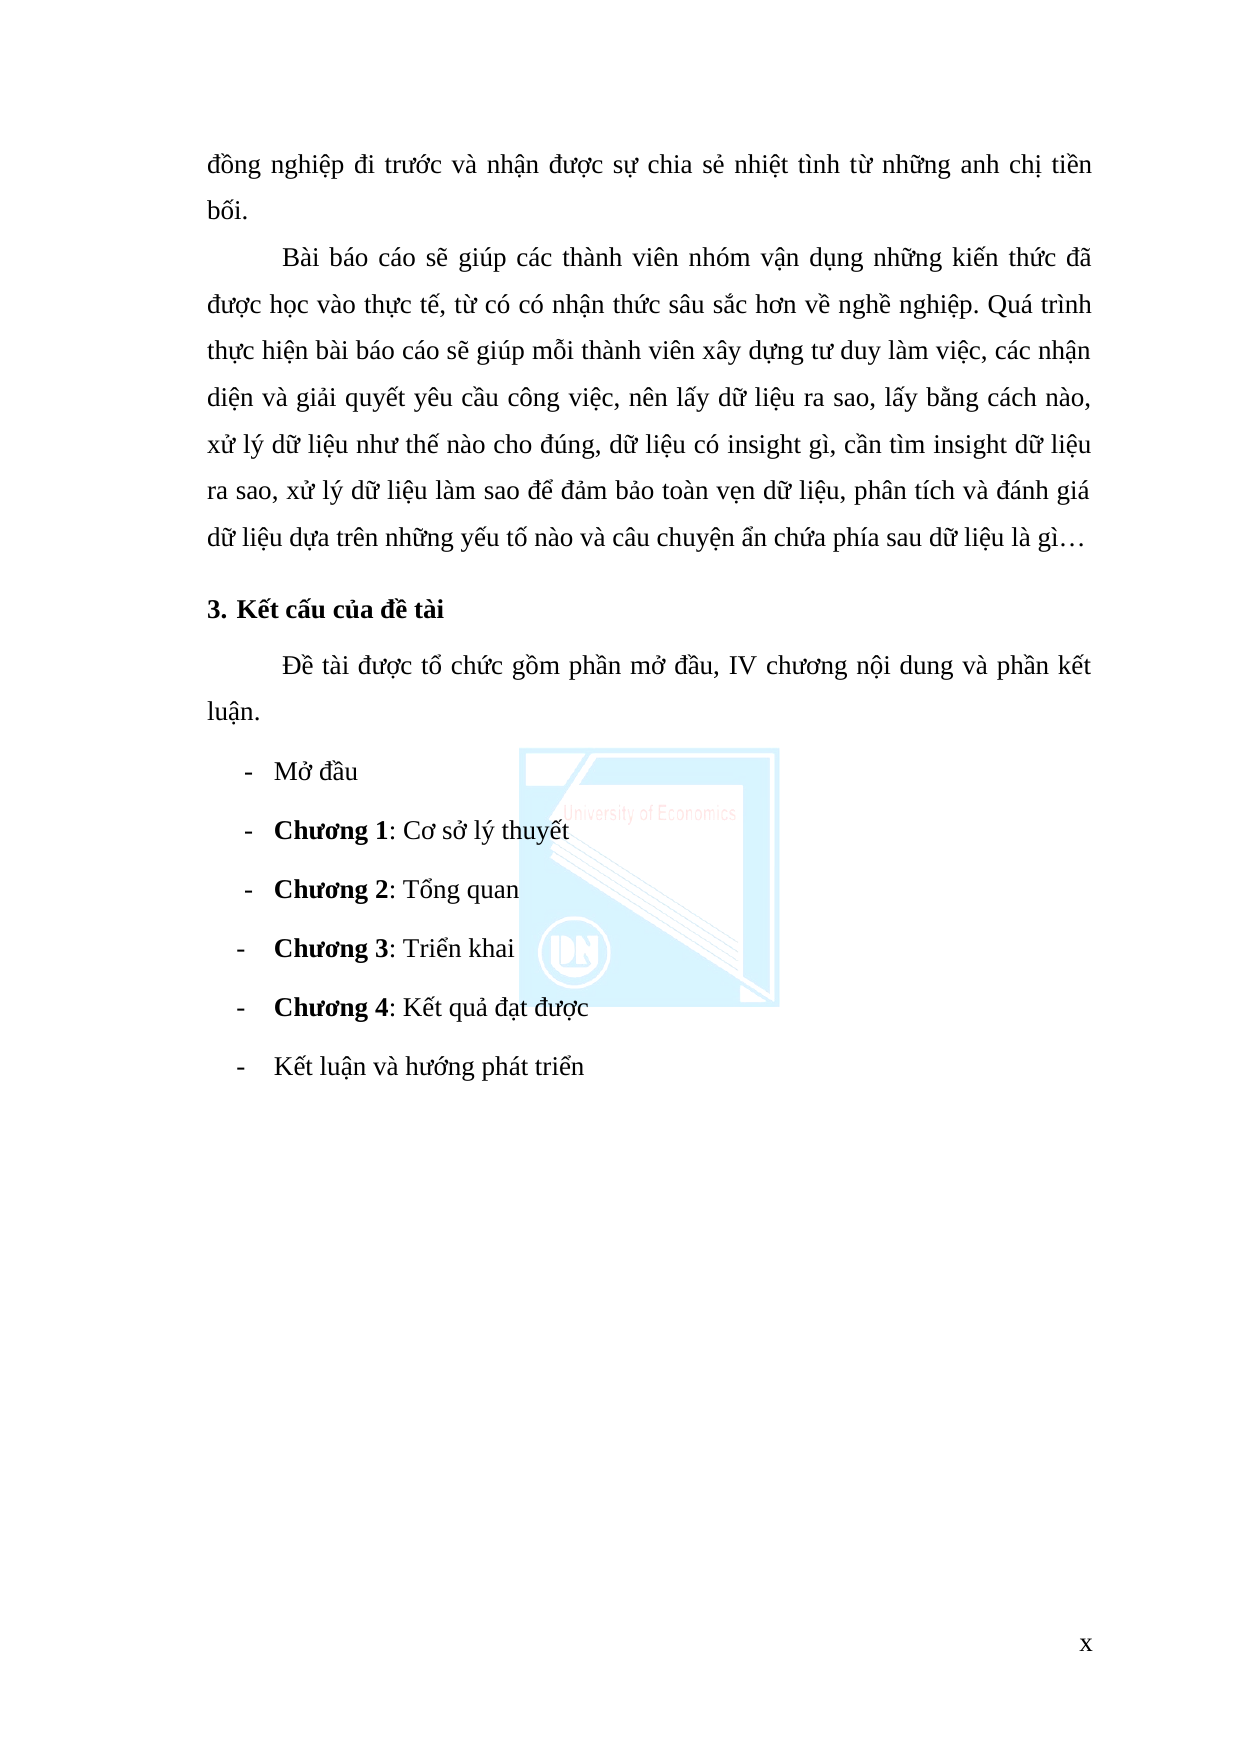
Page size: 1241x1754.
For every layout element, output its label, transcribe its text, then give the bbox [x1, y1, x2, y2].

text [207, 148, 1092, 226]
text Bài báo cáo sẽ giúp các thành viên nhóm vận dụng những kiến thức đã được học vào thực tế, từ có có nhận thức sâu sắc hơn về nghề nghiệp. Quá trình thực hiện bài báo cáo sẽ giúp mỗi thành viên xây dựng tư duy làm việc, các nhận diện và giải quyết yêu cầu công việc, nên lấy dữ liệu ra sao, lấy bằng cách nào, xử lý dữ liệu như thế nào cho đúng, dữ liệu có insight gì, cần tìm insight dữ liệu ra sao, xử lý dữ liệu làm sao để đảm bảo toàn vẹn dữ liệu, phân tích và đánh giá dữ liệu dựa trên những yếu tố nào và câu chuyện ẩn chứa phía sau dữ liệu là gì… [207, 241, 1092, 552]
text Kết luận và hướng phát triển [236, 1050, 1092, 1082]
text Chương 2: Tổng quan [244, 873, 1092, 904]
text Chương 4: Kết quả đạt được [236, 991, 1092, 1022]
text Mở đầu [244, 754, 1092, 786]
text Đề tài được tổ chức gồm phần mở đầu, IV chương nội dung và phần kết luận. [207, 649, 1092, 727]
list Kết cấu của đề tài [207, 593, 1092, 624]
text Chương 1: Cơ sở lý thuyết [244, 814, 1092, 845]
text Chương 3: Triển khai [236, 932, 1092, 963]
